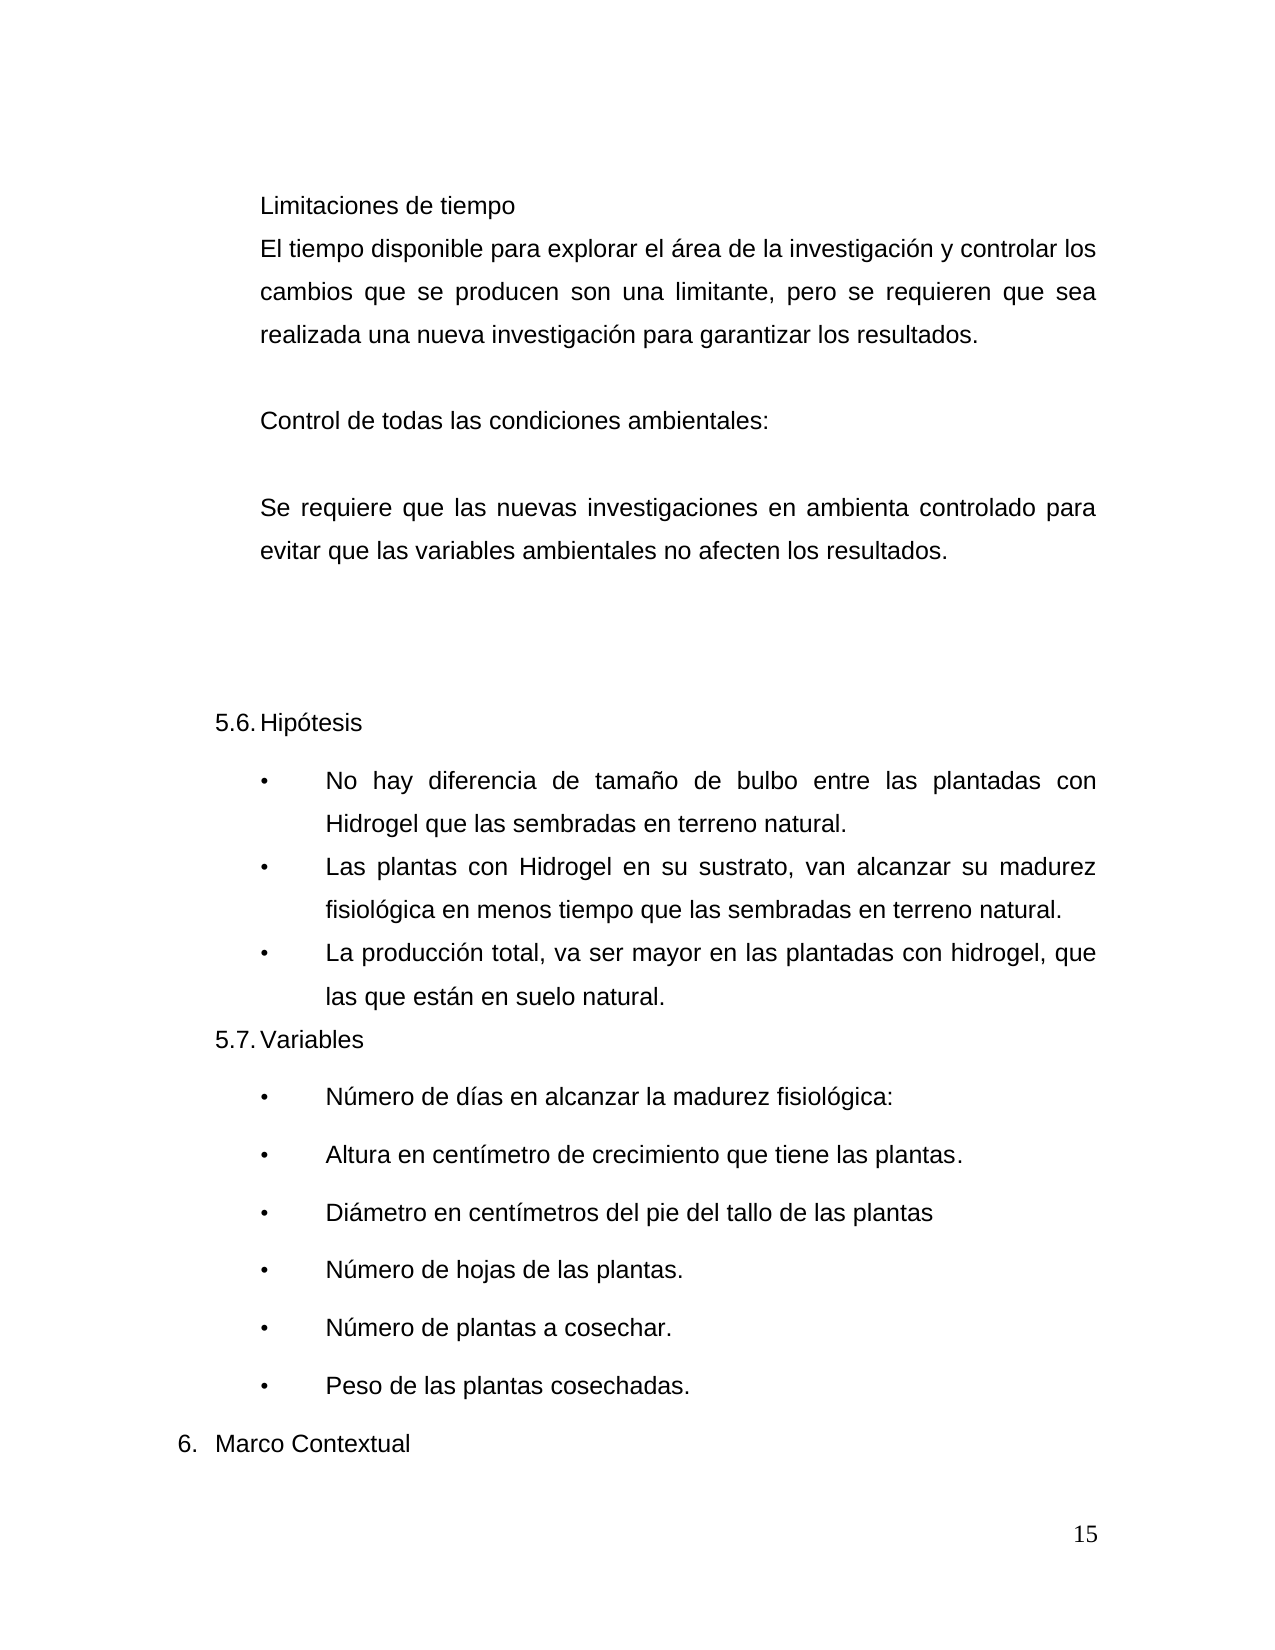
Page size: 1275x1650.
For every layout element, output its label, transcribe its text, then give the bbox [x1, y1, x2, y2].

list No hay diferencia de tamaño de bulbo entre las plantadas con Hidrogel que las sembradas en terreno natural. [260, 766, 1098, 838]
list Variables [215, 1025, 1098, 1053]
list Se requiere que las nuevas investigaciones en ambienta controlado para evitar que las variables ambientales no afecten los resultados. [260, 493, 1098, 564]
list Limitaciones de tiempo [260, 191, 1098, 219]
list Altura en centímetro de crecimiento que tiene las plantas. [260, 1140, 1098, 1169]
list Hipótesis [215, 708, 1098, 737]
list Número de plantas a cosechar. [260, 1313, 1098, 1342]
list Marco Contextual [177, 1428, 1098, 1457]
list La producción total, va ser mayor en las plantadas con hidrogel, que las que están en suelo natural. [260, 938, 1098, 1010]
list El tiempo disponible para explorar el área de la investigación y controlar los cambios que se producen son una limitante, pero se requieren que sea realizada una nueva investigación para garantizar los resultados. [260, 234, 1098, 349]
list Las plantas con Hidrogel en su sustrato, van alcanzar su madurez fisiológica en menos tiempo que las sembradas en terreno natural. [260, 852, 1098, 924]
list Número de hojas de las plantas. [260, 1255, 1098, 1284]
list Control de todas las condiciones ambientales: [260, 406, 1098, 435]
list Peso de las plantas cosechadas. [260, 1371, 1098, 1400]
list Número de días en alcanzar la madurez fisiológica: [260, 1082, 1098, 1111]
list Diámetro en centímetros del pie del tallo de las plantas [260, 1198, 1098, 1227]
